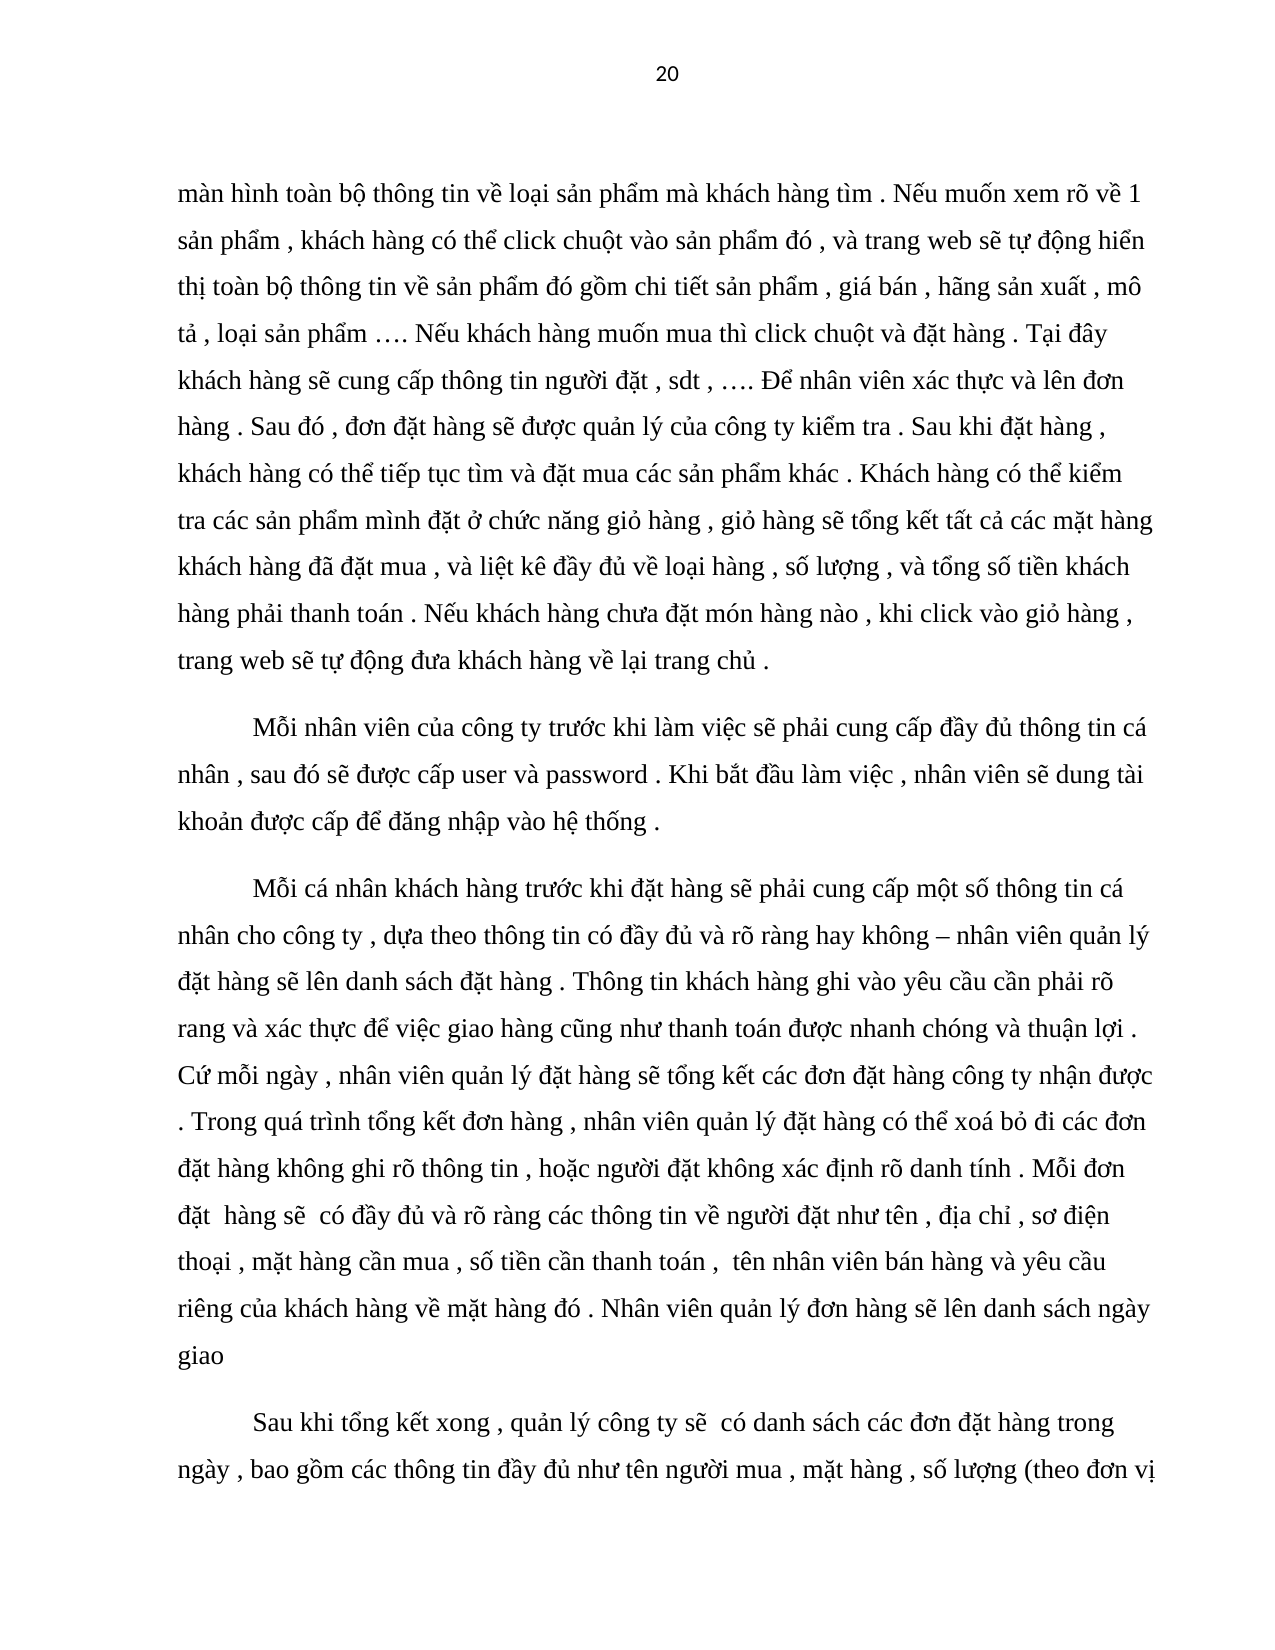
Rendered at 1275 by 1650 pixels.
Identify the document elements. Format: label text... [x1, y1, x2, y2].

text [177, 1406, 1157, 1484]
text Mỗi cá nhân khách hàng trước khi đặt hàng sẽ phải cung cấp một số thông tin cá nhân cho công ty , dựa theo thông tin có đầy đủ và rõ ràng hay không – nhân viên quản lý đặt hàng sẽ lên danh sách đặt hàng . Thông tin khách hàng ghi vào yêu cầu cần phải rõ rang và xác thực để việc giao hàng cũng như thanh toán được nhanh chóng và thuận lợi . Cứ mỗi ngày , nhân viên quản lý đặt hàng sẽ tổng kết các đơn đặt hàng công ty nhận được . Trong quá trình tổng kết đơn hàng , nhân viên quản lý đặt hàng có thể xoá bỏ đi các đơn đặt hàng không ghi rõ thông tin , hoặc người đặt không xác định rõ danh tính . Mỗi đơn đặt hàng sẽ có đầy đủ và rõ ràng các thông tin về người đặt như tên , địa chỉ , sơ điện thoại , mặt hàng cần mua , số tiền cần thanh toán , tên nhân viên bán hàng và yêu cầu riêng của khách hàng về mặt hàng đó . Nhân viên quản lý đơn hàng sẽ lên danh sách ngày giao [177, 872, 1157, 1370]
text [177, 177, 1157, 675]
text Mỗi nhân viên của công ty trước khi làm việc sẽ phải cung cấp đầy đủ thông tin cá nhân , sau đó sẽ được cấp user và password . Khi bắt đầu làm việc , nhân viên sẽ dung tài khoản được cấp để đăng nhập vào hệ thống . [177, 711, 1157, 836]
